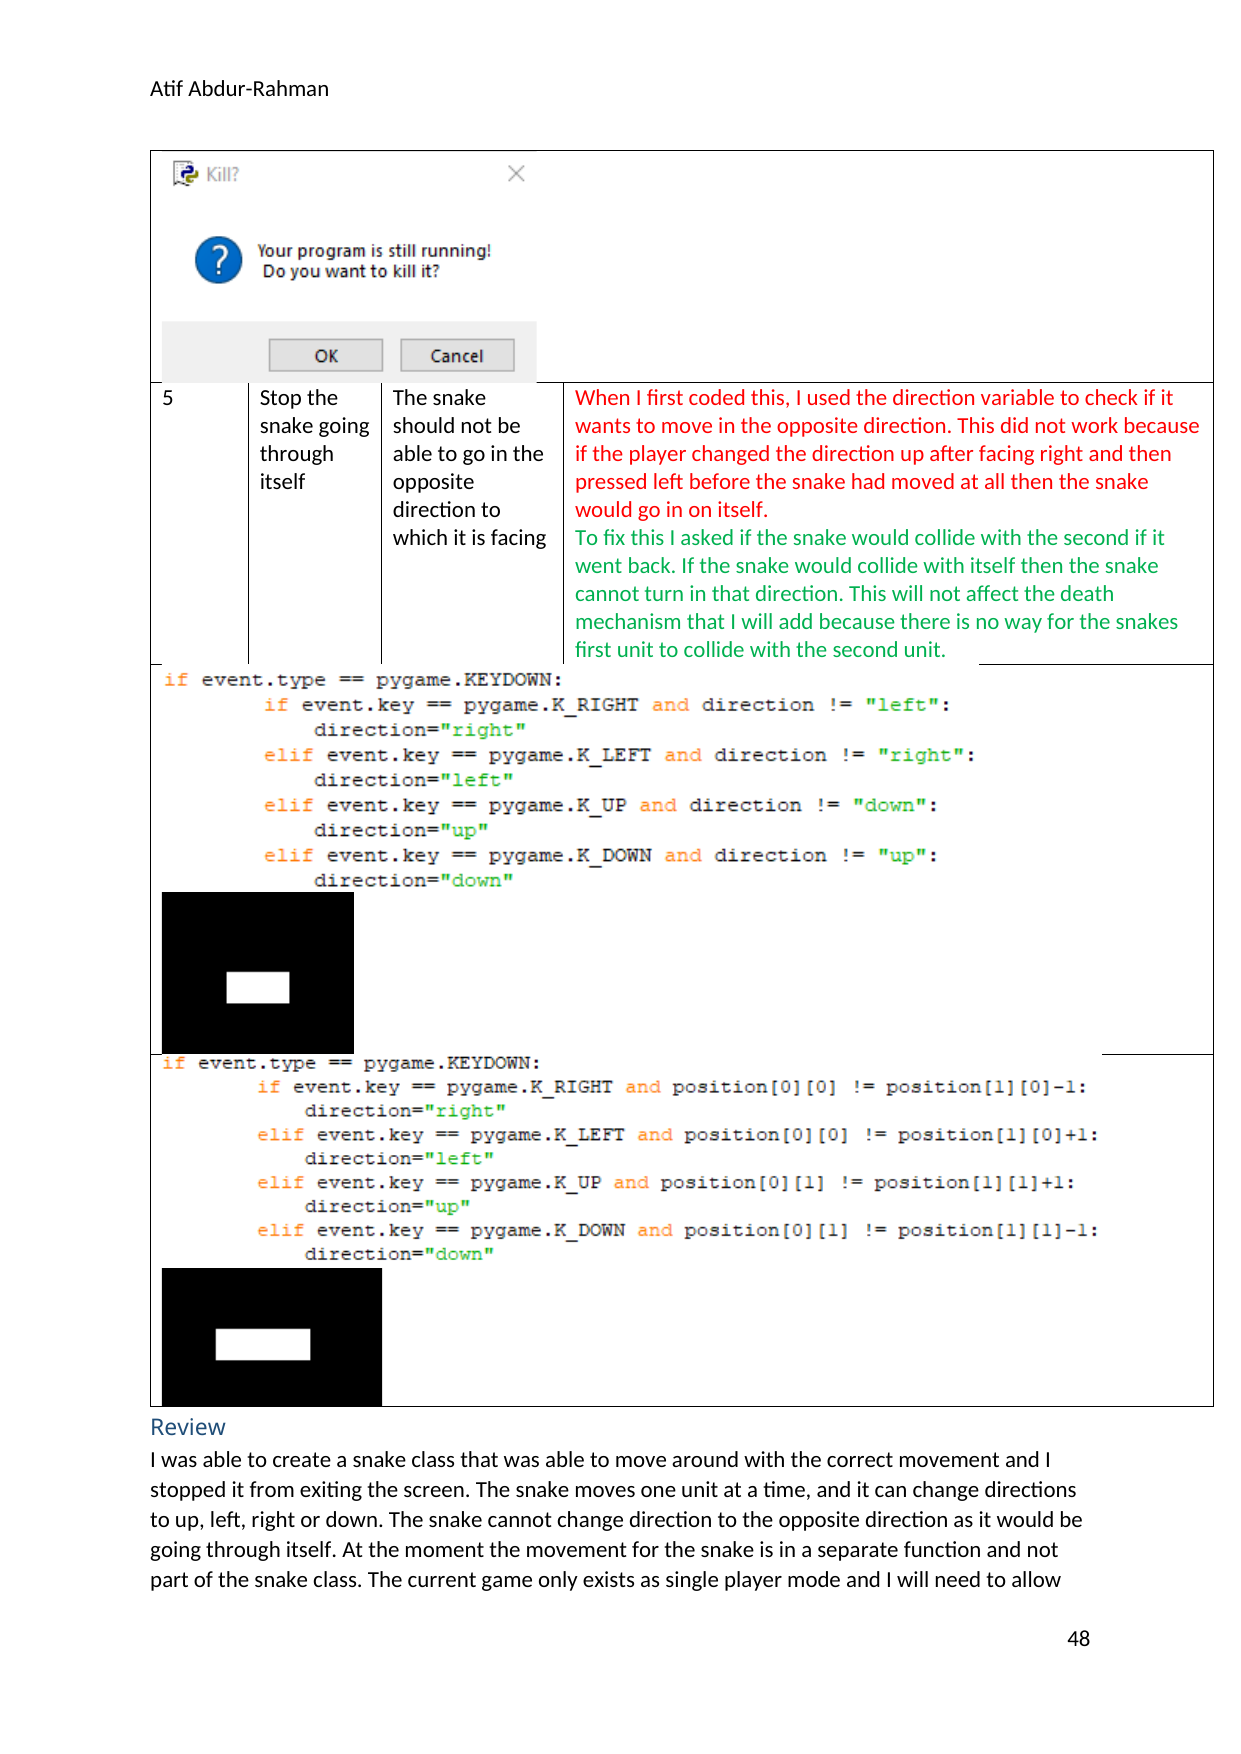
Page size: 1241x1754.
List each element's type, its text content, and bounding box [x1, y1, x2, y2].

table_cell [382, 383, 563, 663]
subtitle Review [150, 1411, 1090, 1442]
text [150, 1445, 1090, 1593]
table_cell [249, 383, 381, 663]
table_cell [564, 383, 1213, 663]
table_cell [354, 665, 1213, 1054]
picture [161, 151, 537, 383]
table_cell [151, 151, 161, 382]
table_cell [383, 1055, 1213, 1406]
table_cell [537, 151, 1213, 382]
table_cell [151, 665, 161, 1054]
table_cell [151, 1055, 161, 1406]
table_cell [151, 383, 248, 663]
picture [161, 664, 1102, 1406]
